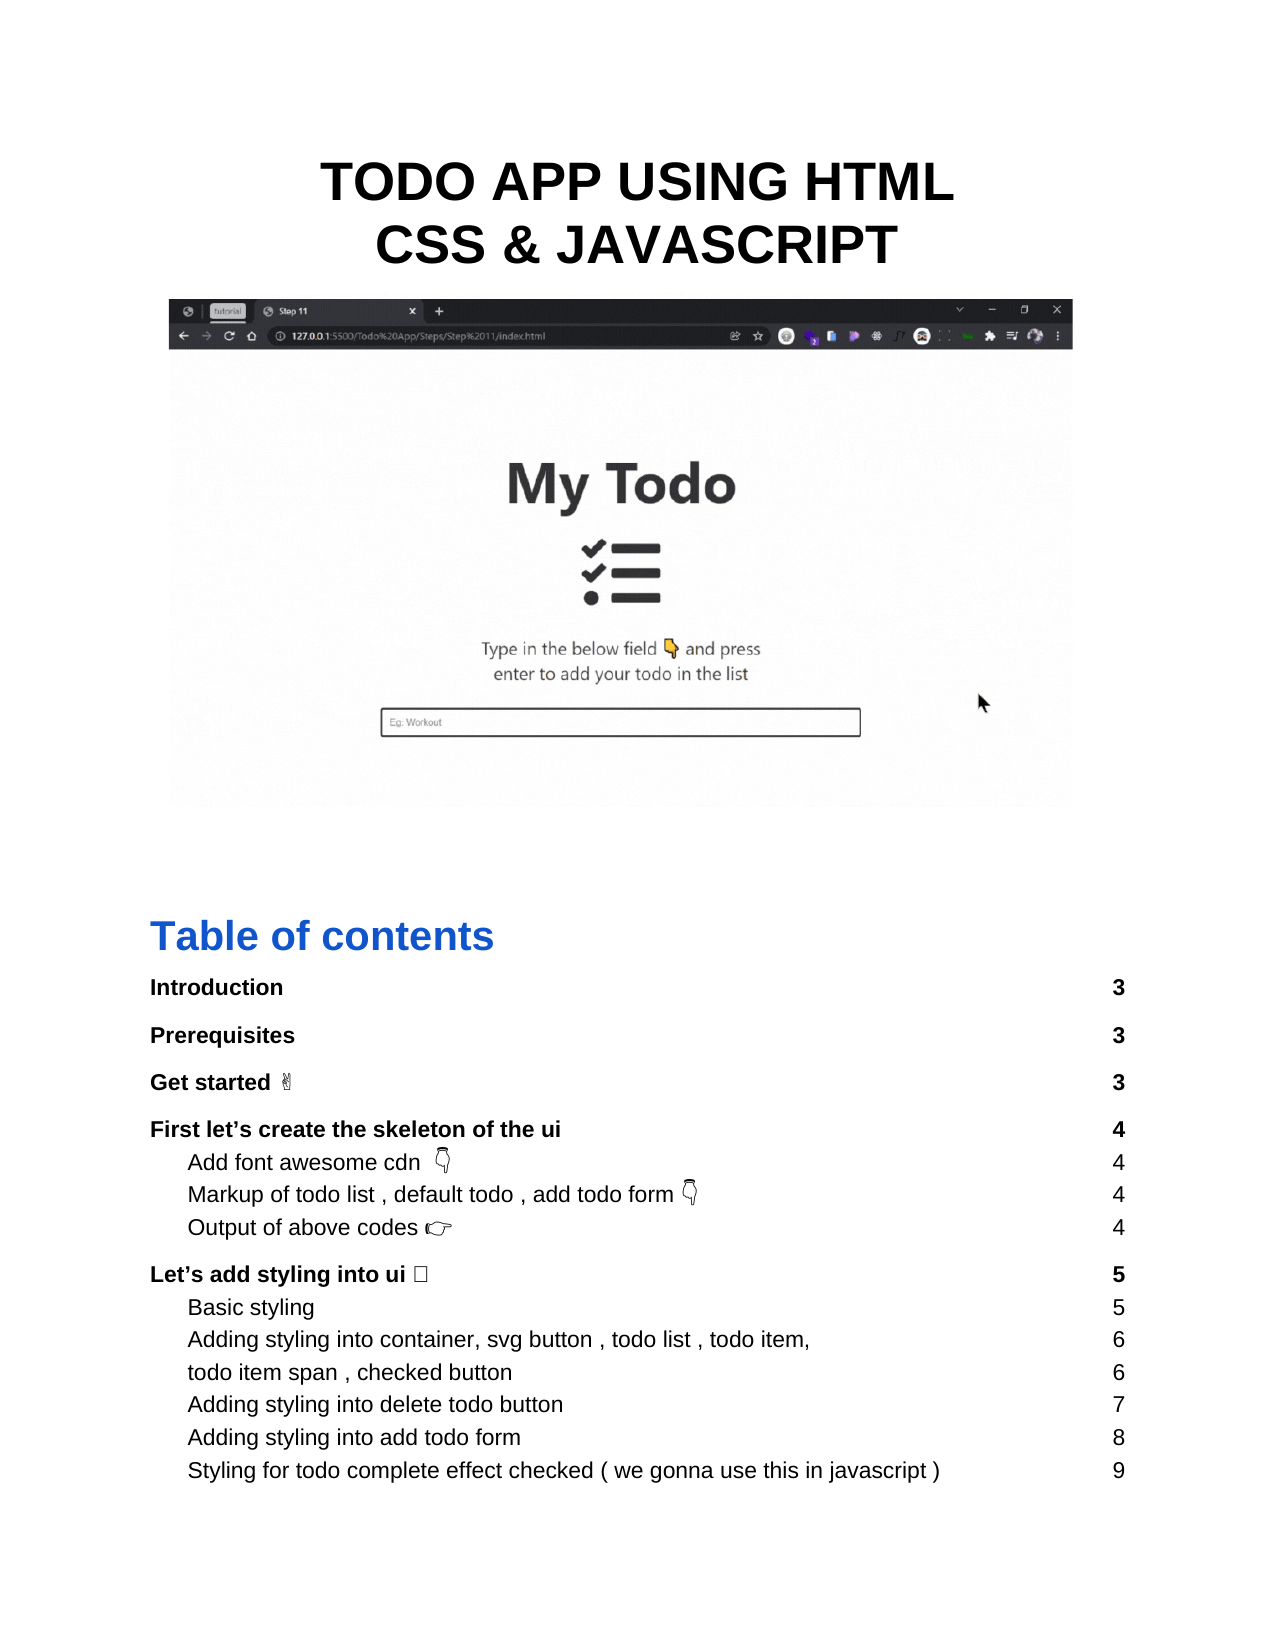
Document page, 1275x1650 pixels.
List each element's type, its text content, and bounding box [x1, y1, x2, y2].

text Table of contents [150, 911, 1125, 959]
title CSS & JAVASCRIPT [150, 212, 1125, 274]
title TODO APP USING HTML [150, 150, 1125, 212]
picture [168, 293, 1073, 807]
